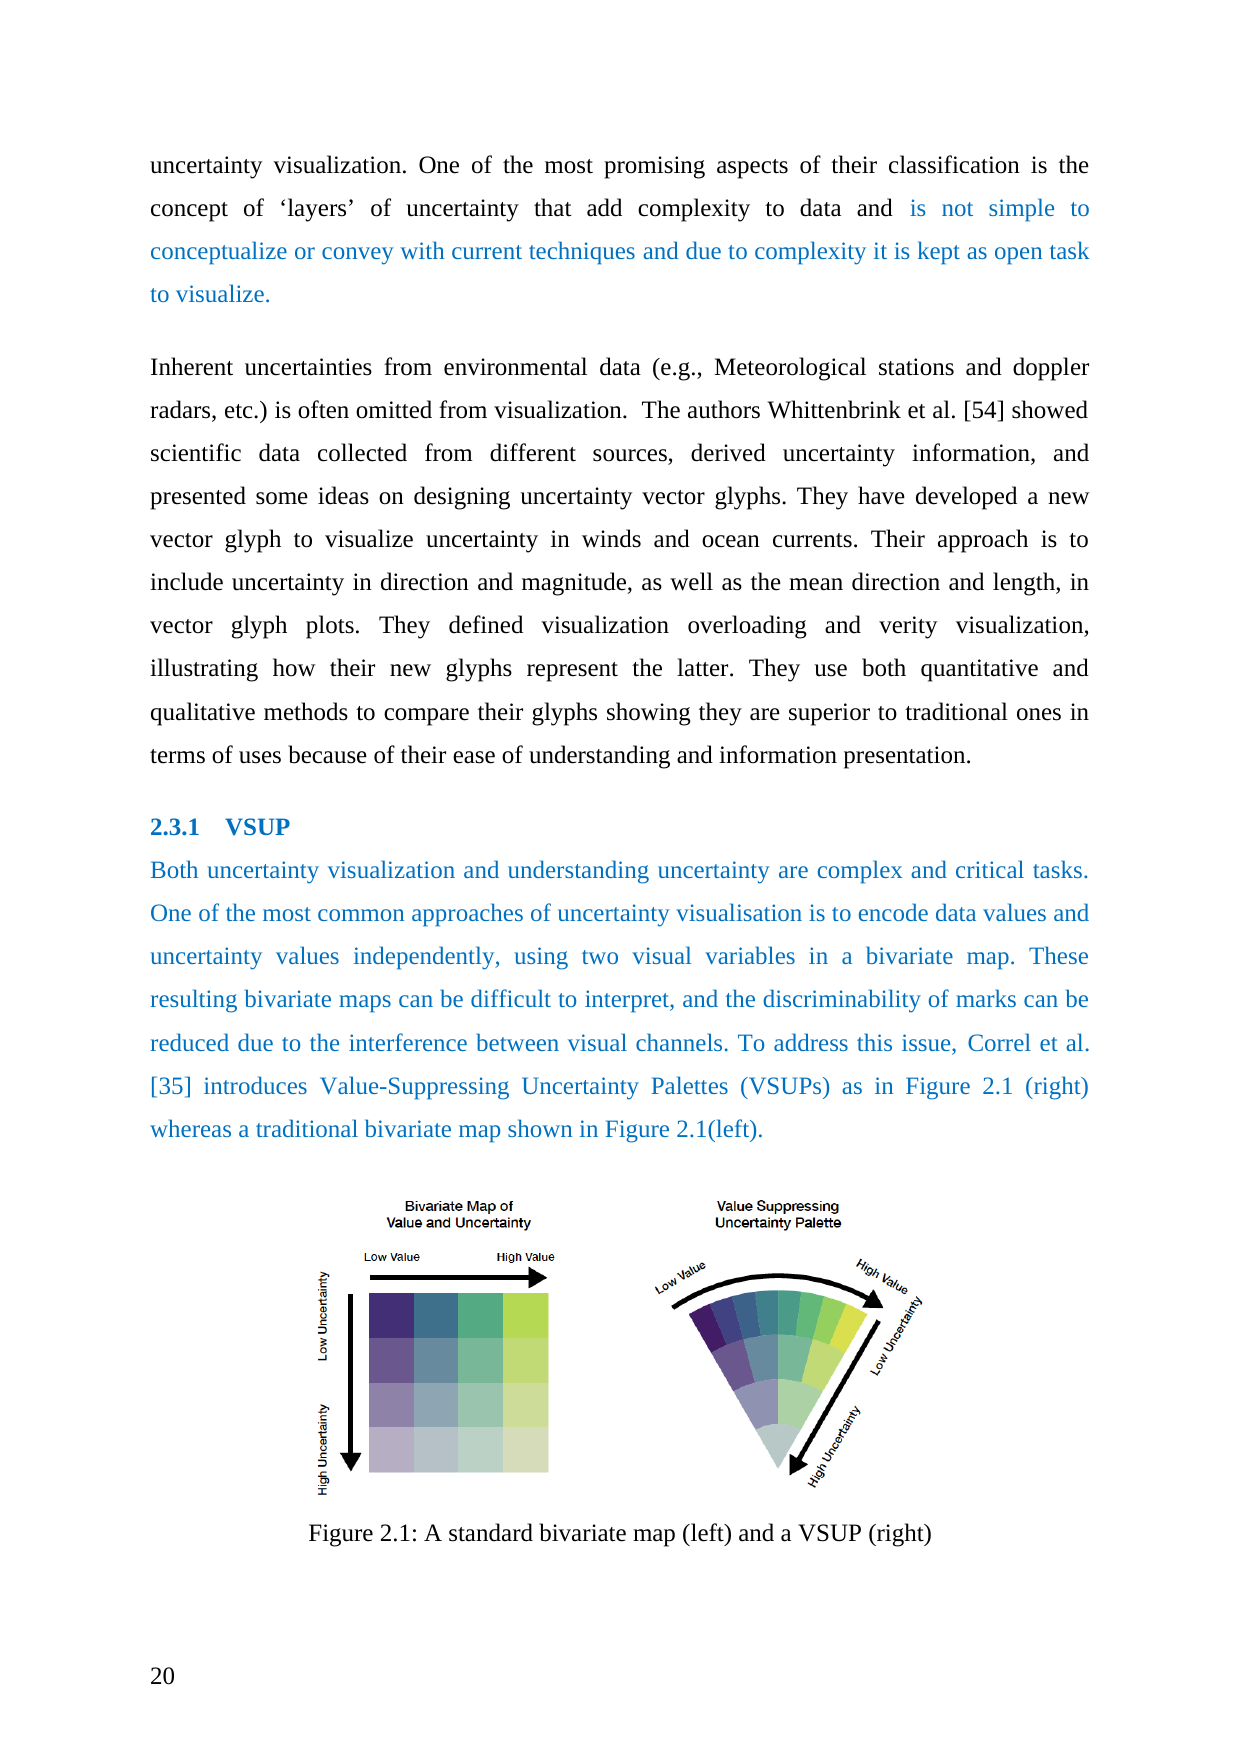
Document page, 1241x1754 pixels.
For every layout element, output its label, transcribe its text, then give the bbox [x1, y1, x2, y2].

text Inherent uncertainties from environmental data (e.g., Meteorological stations and doppler radars, etc.) is often omitted from visualization. The authors Whittenbrink et al. [54] showed scientific data collected from different sources, derived uncertainty information, and presented some ideas on designing uncertainty vector glyphs. They have developed a new vector glyph to visualize uncertainty in winds and ocean currents. Their approach is to include uncertainty in direction and magnitude, as well as the mean direction and length, in vector glyph plots. They defined visualization overloading and verity visualization, illustrating how their new glyphs represent the latter. They use both quantitative and qualitative methods to compare their glyphs showing they are superior to traditional ones in terms of uses because of their ease of understanding and information presentation. [150, 352, 1090, 768]
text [150, 150, 1090, 308]
picture [311, 1186, 930, 1504]
text Both uncertainty visualization and understanding uncertainty are complex and critical tasks. One of the most common approaches of uncertainty visualisation is to encode data values and uncertainty values independently, using two visual variables in a bivariate map. These resulting bivariate maps can be difficult to interpret, and the discriminability of marks can be reduced due to the interference between visual channels. To address this issue, Correl et al. [35] introduces Value-Suppressing Uncertainty Palettes (VSUPs) as in Figure 2.1 (right) whereas a traditional bivariate map shown in Figure 2.1(left). [150, 855, 1090, 1143]
text 2.3.1 VSUP [150, 812, 1090, 841]
